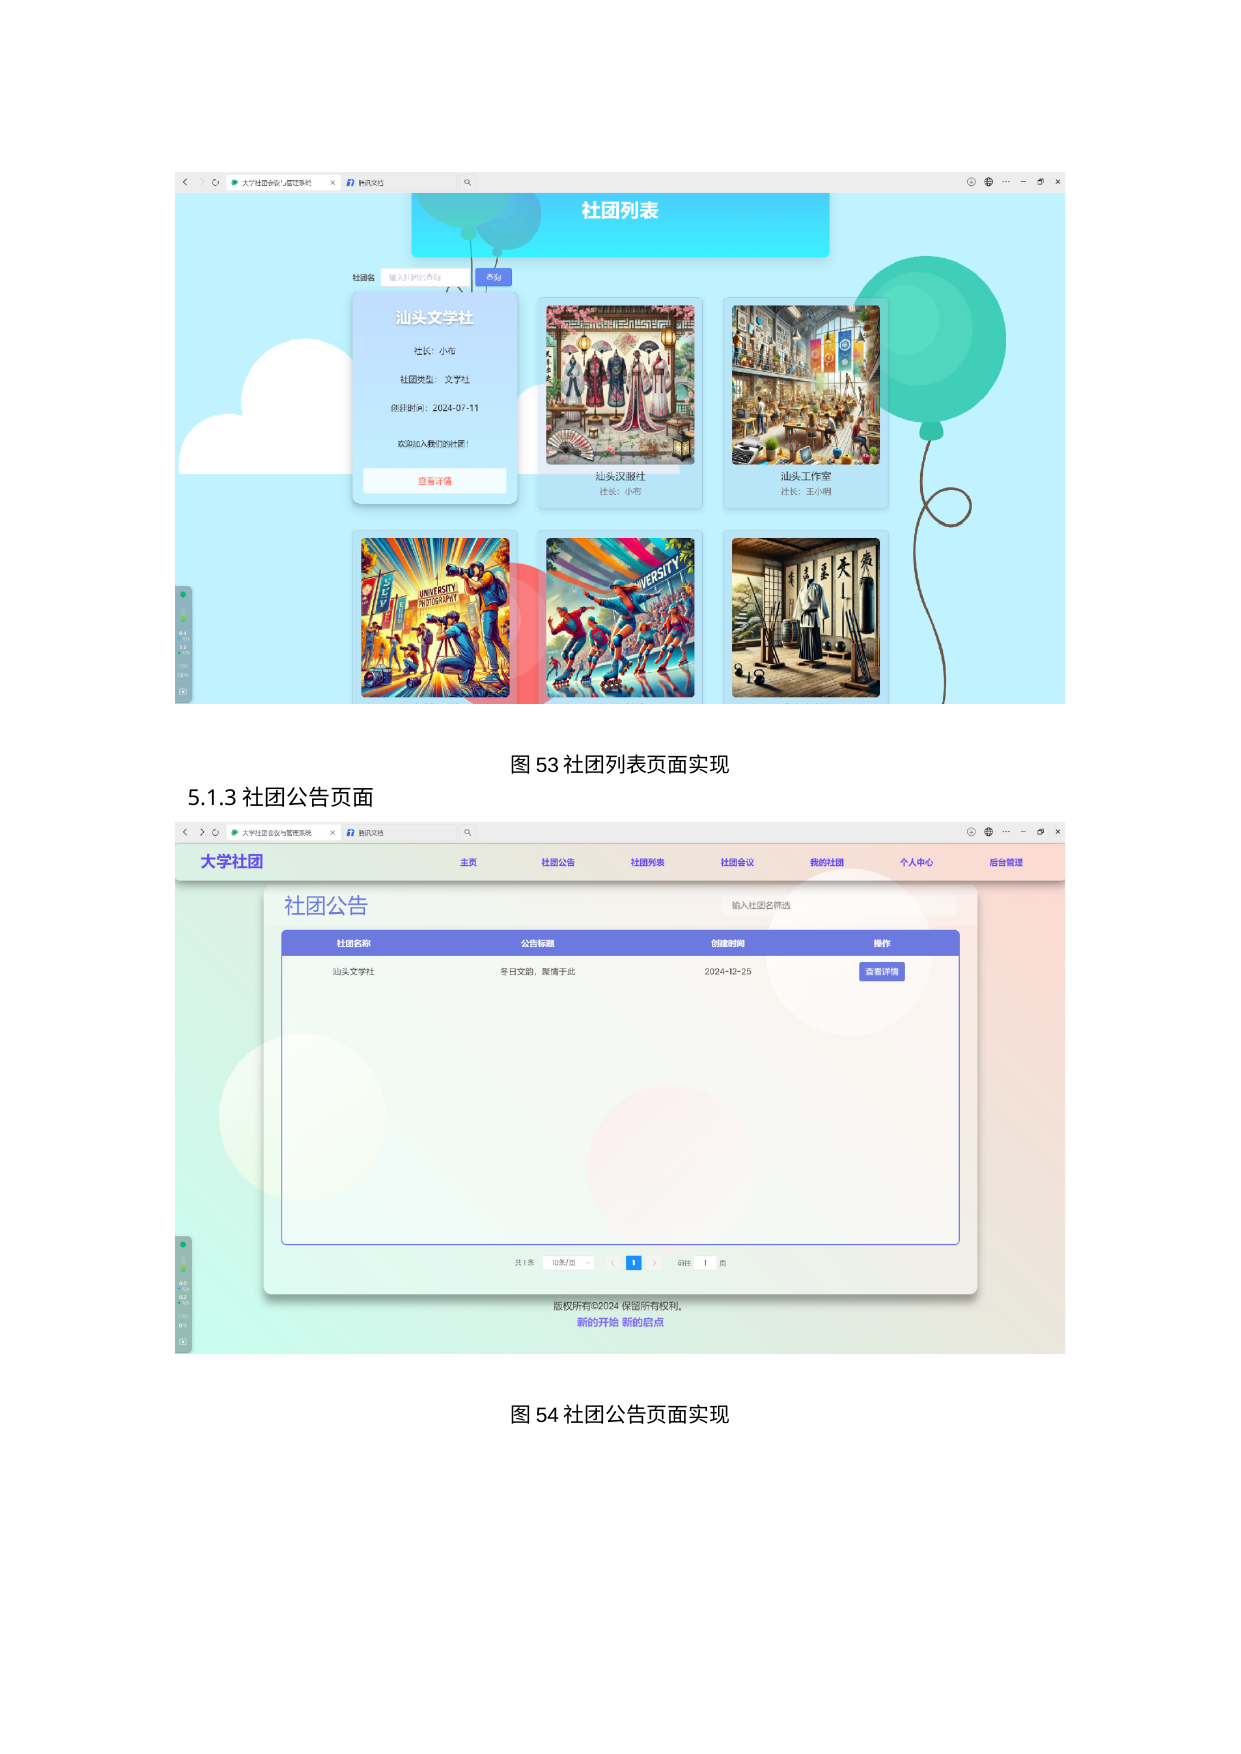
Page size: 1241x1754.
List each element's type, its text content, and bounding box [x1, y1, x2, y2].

picture [175, 822, 1066, 1354]
text 图 54 社团公告页面实现 [187, 1397, 1053, 1429]
text 图 53 社团列表页面实现 [187, 747, 1053, 779]
text 5.1.3 社团公告页面 [187, 779, 1053, 812]
picture [175, 172, 1066, 704]
